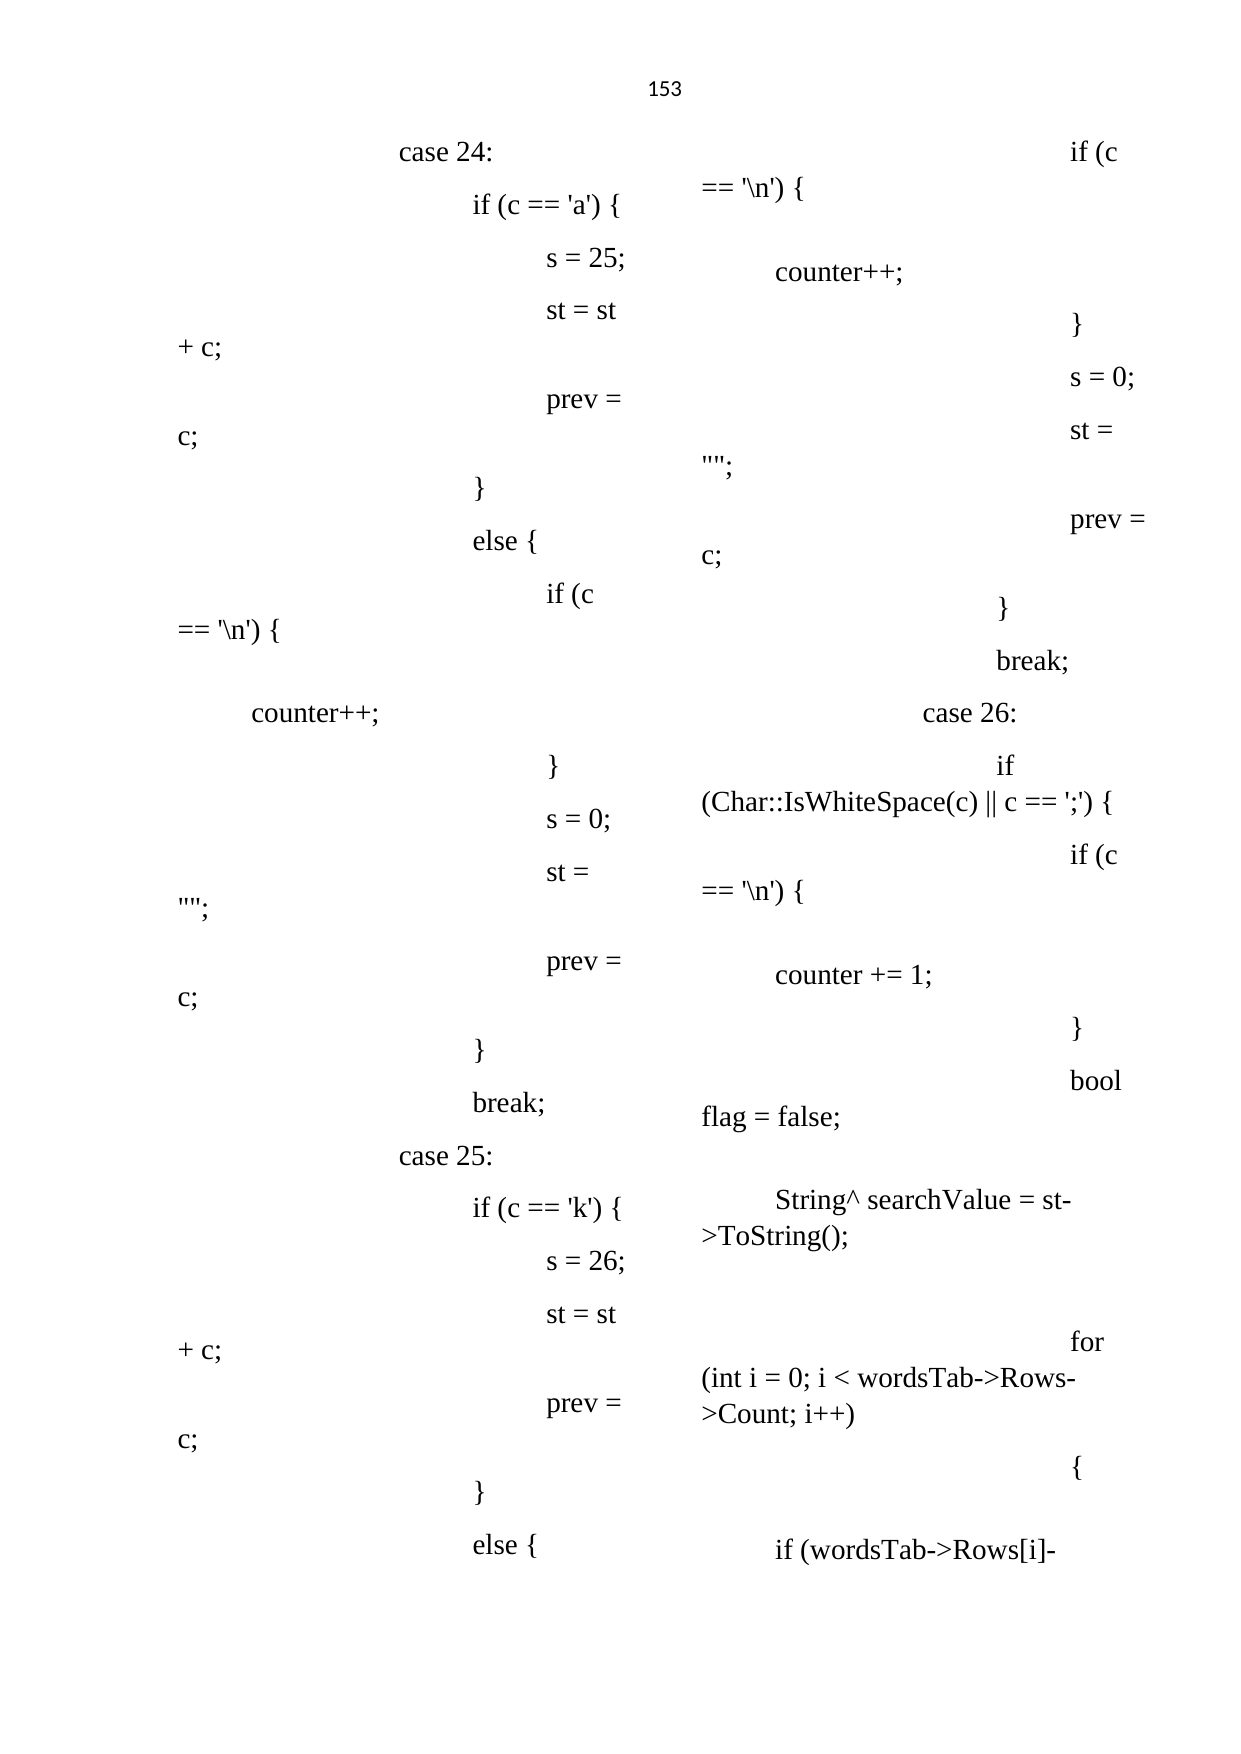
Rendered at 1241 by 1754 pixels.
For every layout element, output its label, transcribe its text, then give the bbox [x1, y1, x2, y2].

text prev = c; [701, 501, 1152, 571]
text if (c == 'k') { [177, 1190, 627, 1224]
text if (c == 'a') { [177, 187, 627, 220]
text s = 26; [177, 1243, 627, 1277]
text case 24: [177, 134, 627, 168]
text st = ""; [701, 412, 1152, 482]
text prev = c; [177, 943, 627, 1013]
text s = 0; [177, 801, 627, 835]
text for (int i = 0; i < wordsTab->Rows->Count; i++) [701, 1324, 1152, 1430]
text s = 25; [177, 240, 627, 273]
text counter++; [701, 223, 1152, 287]
text prev = c; [177, 381, 627, 451]
text case 25: [177, 1138, 627, 1171]
text st = st + c; [177, 292, 627, 362]
text if (wordsTab->Rows[i]->Cells["Number"]->Value != nullptr && [701, 1502, 1152, 1566]
text } [177, 1032, 627, 1066]
text if (c == '\n') { [177, 576, 627, 646]
text prev = c; [177, 1385, 627, 1455]
text } [701, 590, 1152, 623]
text } [701, 306, 1152, 340]
text bool flag = false; [701, 1063, 1152, 1132]
text st = ""; [177, 854, 627, 924]
text } [701, 1010, 1152, 1043]
text st = st + c; [177, 1296, 627, 1366]
text else { [177, 1527, 627, 1560]
text if (c == '\n') { [701, 837, 1152, 907]
text else { [177, 523, 627, 557]
text break; [701, 643, 1152, 676]
text } [177, 1474, 627, 1507]
text break; [177, 1085, 627, 1118]
text } [177, 470, 627, 504]
text counter += 1; [701, 926, 1152, 991]
text { [701, 1449, 1152, 1483]
text case 26: [701, 696, 1152, 729]
text if (c == '\n') { [701, 134, 1152, 204]
text String^ searchValue = st->ToString(); [701, 1152, 1152, 1252]
text } [177, 748, 627, 782]
text if (Char::IsWhiteSpace(c) || c == ';') { [701, 748, 1152, 818]
text counter++; [177, 665, 627, 729]
text s = 0; [701, 359, 1152, 393]
